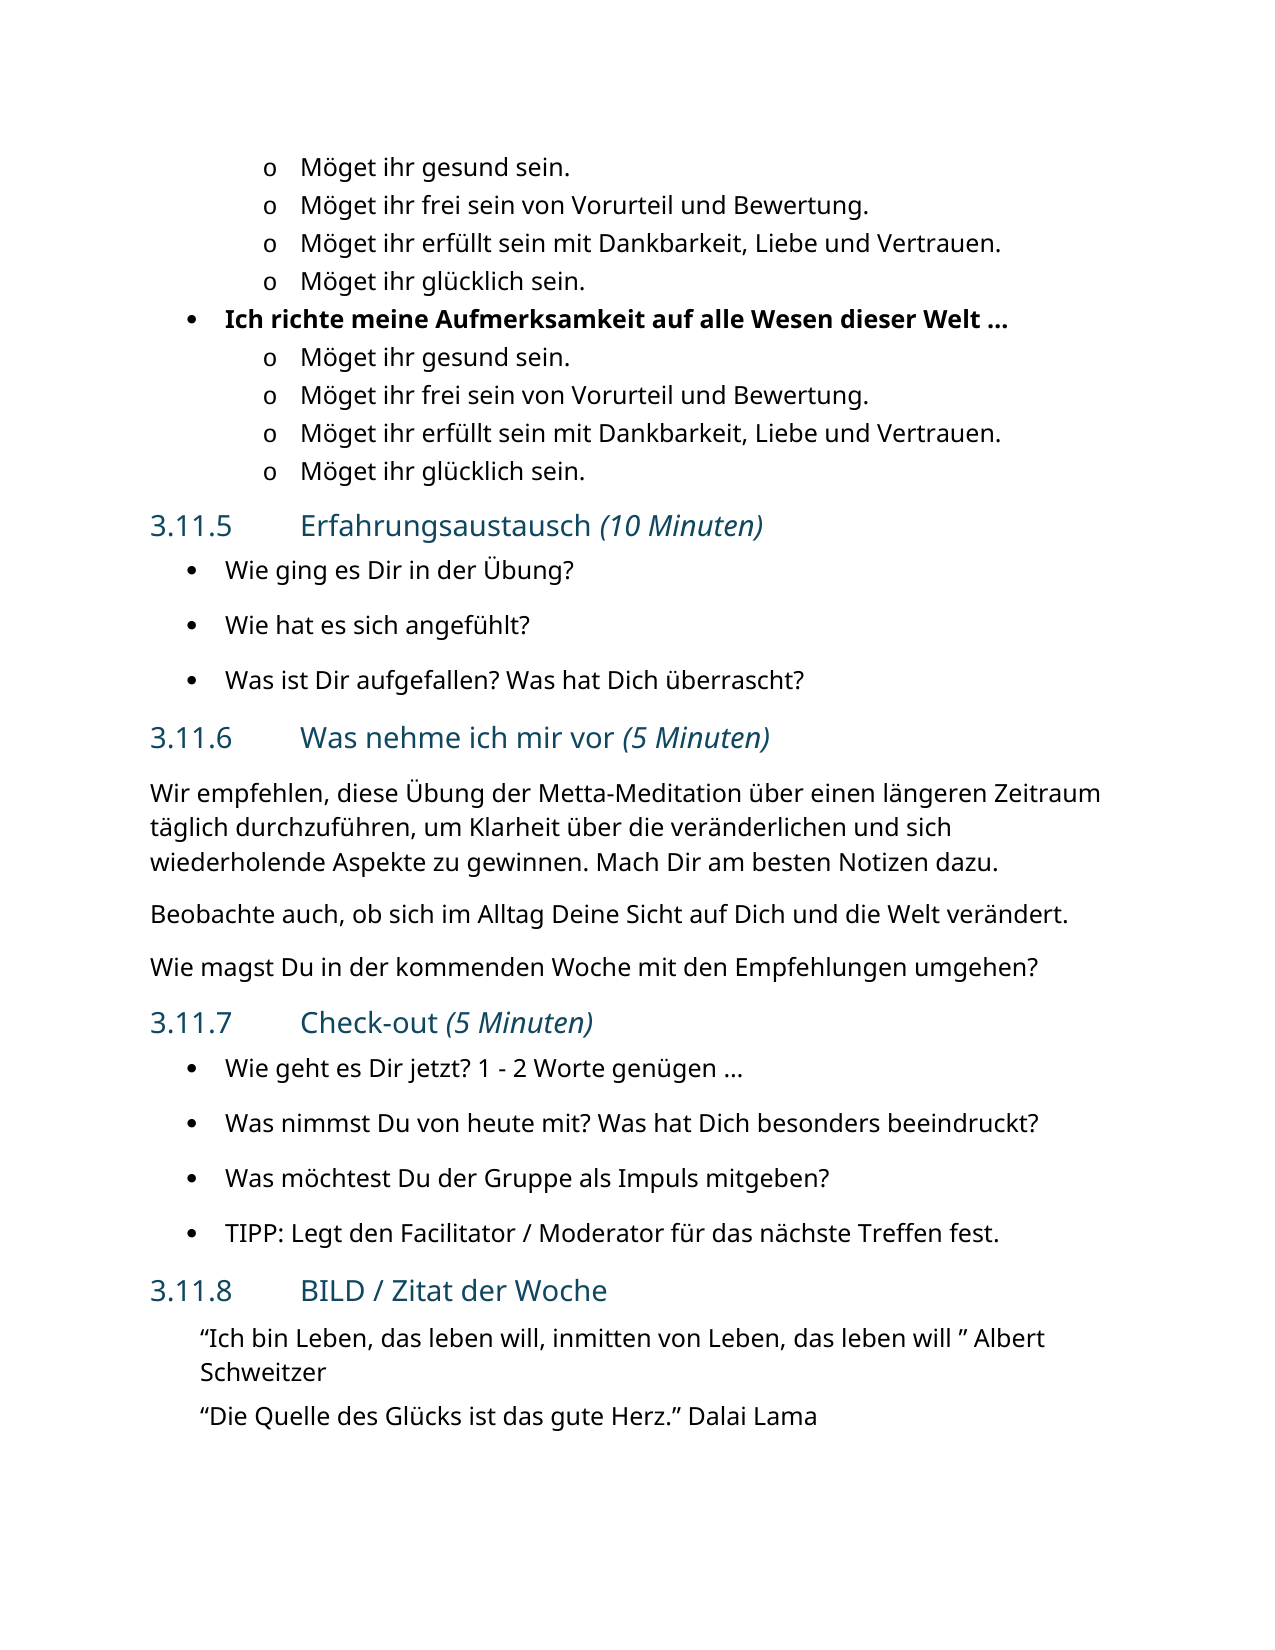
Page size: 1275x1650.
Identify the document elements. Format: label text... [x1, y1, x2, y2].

list Möget ihr gesund sein. [262, 340, 1125, 374]
text Beobachte auch, ob sich im Alltag Deine Sicht auf Dich und die Welt verändert. [150, 897, 1125, 931]
list Ich richte meine Aufmerksamkeit auf alle Wesen dieser Welt … [187, 302, 1125, 336]
list Möget ihr gesund sein. [262, 150, 1125, 184]
text Wir empfehlen, diese Übung der Metta-Meditation über einen längeren Zeitraum täglich durchzuführen, um Klarheit über die veränderlichen und sich wiederholende Aspekte zu gewinnen. Mach Dir am besten Notizen dazu. [150, 776, 1125, 878]
list Was ist Dir aufgefallen? Was hat Dich überrascht? [187, 663, 1125, 697]
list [262, 188, 1125, 222]
list Was möchtest Du der Gruppe als Impuls mitgeben? [187, 1160, 1125, 1194]
text “Ich bin Leben, das leben will, inmitten von Leben, das leben will ” Albert Schweitzer [200, 1320, 1075, 1388]
list Wie hat es sich angefühlt? [187, 608, 1125, 642]
subtitle 3.11.8 BILD / Zitat der Woche [150, 1270, 1125, 1310]
list Wie ging es Dir in der Übung? [187, 553, 1125, 587]
subtitle 3.11.6 Was nehme ich mir vor (5 Minuten) [150, 718, 1125, 757]
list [262, 226, 1125, 260]
list Wie geht es Dir jetzt? 1 - 2 Worte genügen … [187, 1051, 1125, 1085]
list Möget ihr erfüllt sein mit Dankbarkeit, Liebe und Vertrauen. [262, 416, 1125, 450]
list Möget ihr frei sein von Vorurteil und Bewertung. [262, 378, 1125, 412]
list TIPP: Legt den Facilitator / Moderator für das nächste Treffen fest. [187, 1215, 1125, 1249]
list Möget ihr glücklich sein. [262, 454, 1125, 488]
text Wie magst Du in der kommenden Woche mit den Empfehlungen umgehen? [150, 950, 1125, 984]
list Möget ihr glücklich sein. [262, 264, 1125, 298]
text “Die Quelle des Glücks ist das gute Herz.” Dalai Lama [200, 1399, 1075, 1433]
subtitle 3.11.7 Check-out (5 Minuten) [150, 1003, 1125, 1042]
list Was nimmst Du von heute mit? Was hat Dich besonders beeindruckt? [187, 1106, 1125, 1139]
subtitle 3.11.5 Erfahrungsaustausch (10 Minuten) [150, 505, 1125, 544]
